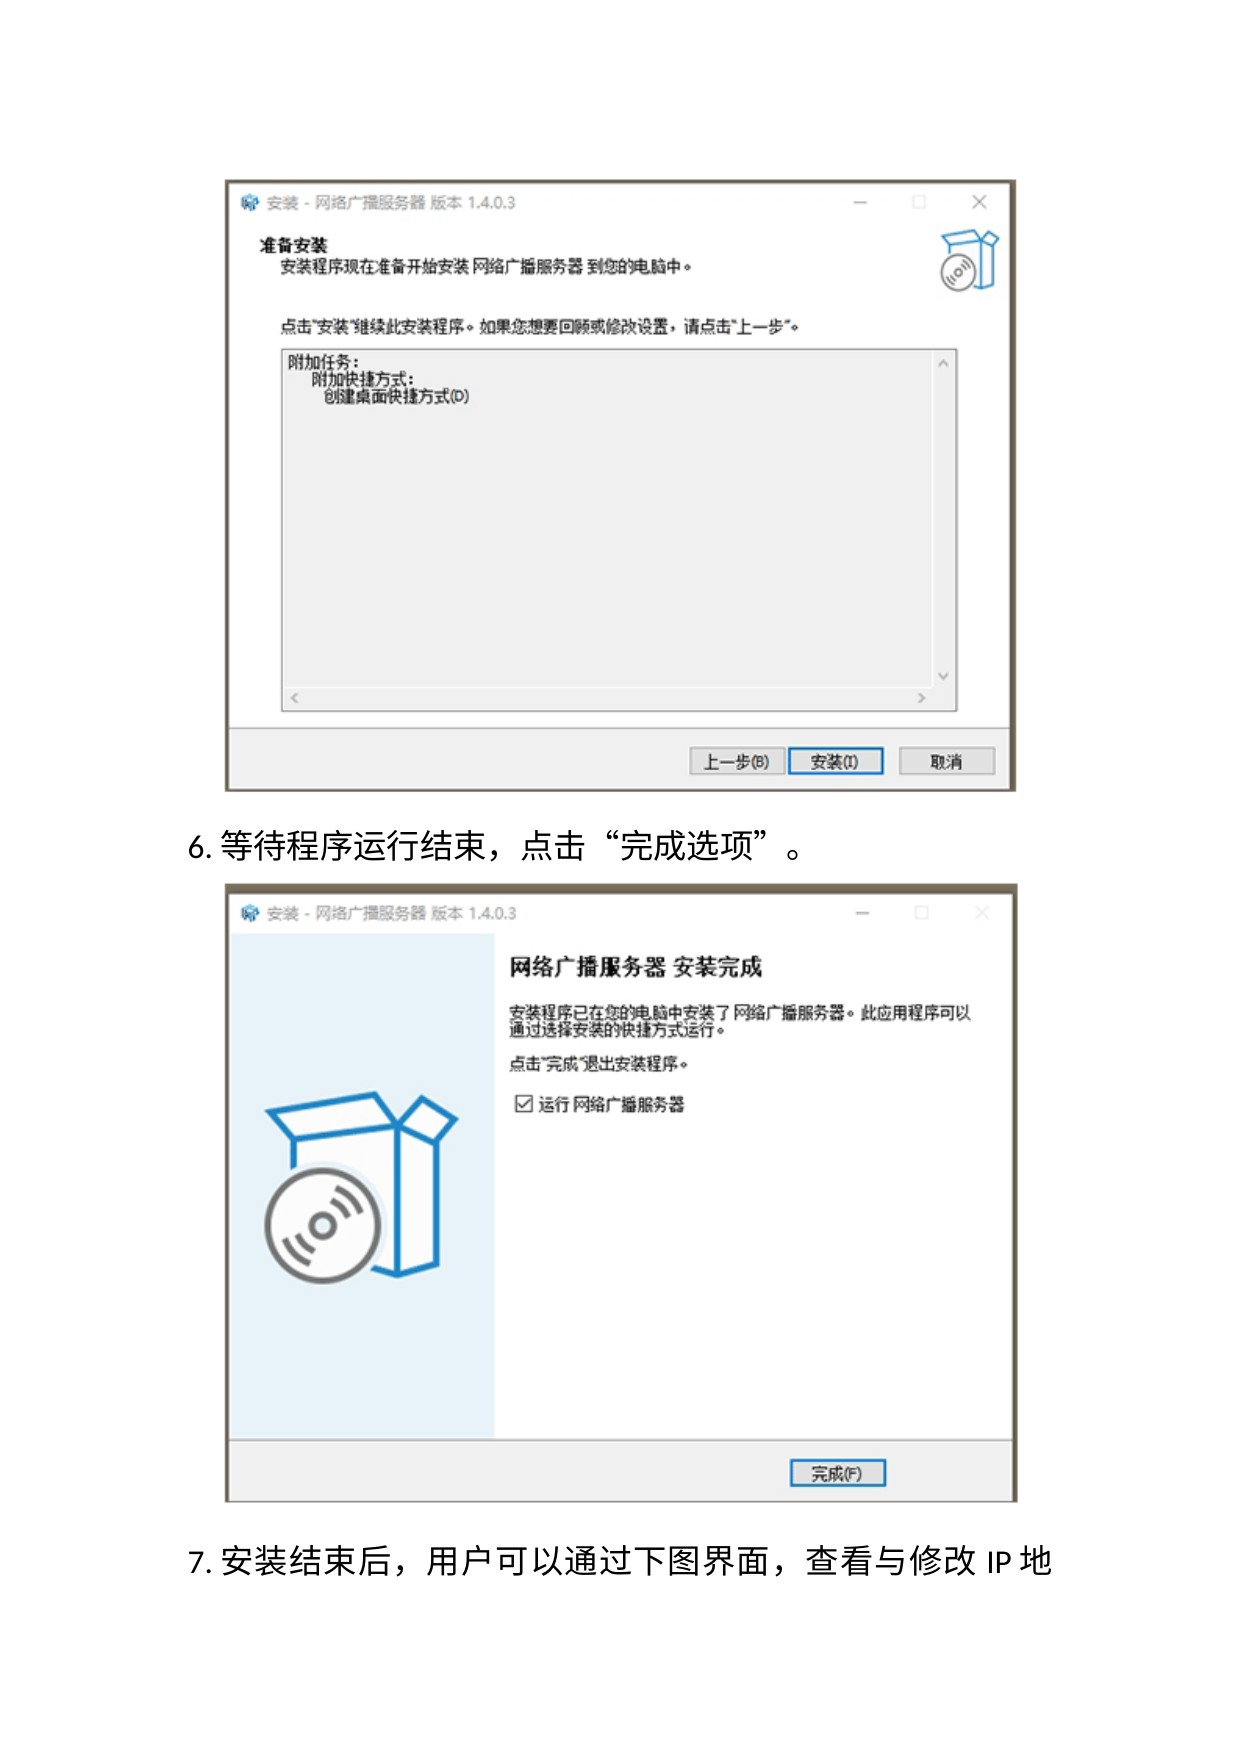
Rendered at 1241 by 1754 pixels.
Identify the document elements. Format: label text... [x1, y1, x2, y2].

list 等待程序运行结束，点击“完成选项”。 [187, 812, 1053, 877]
picture [208, 162, 1032, 803]
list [187, 1527, 1053, 1592]
picture [208, 877, 1032, 1520]
